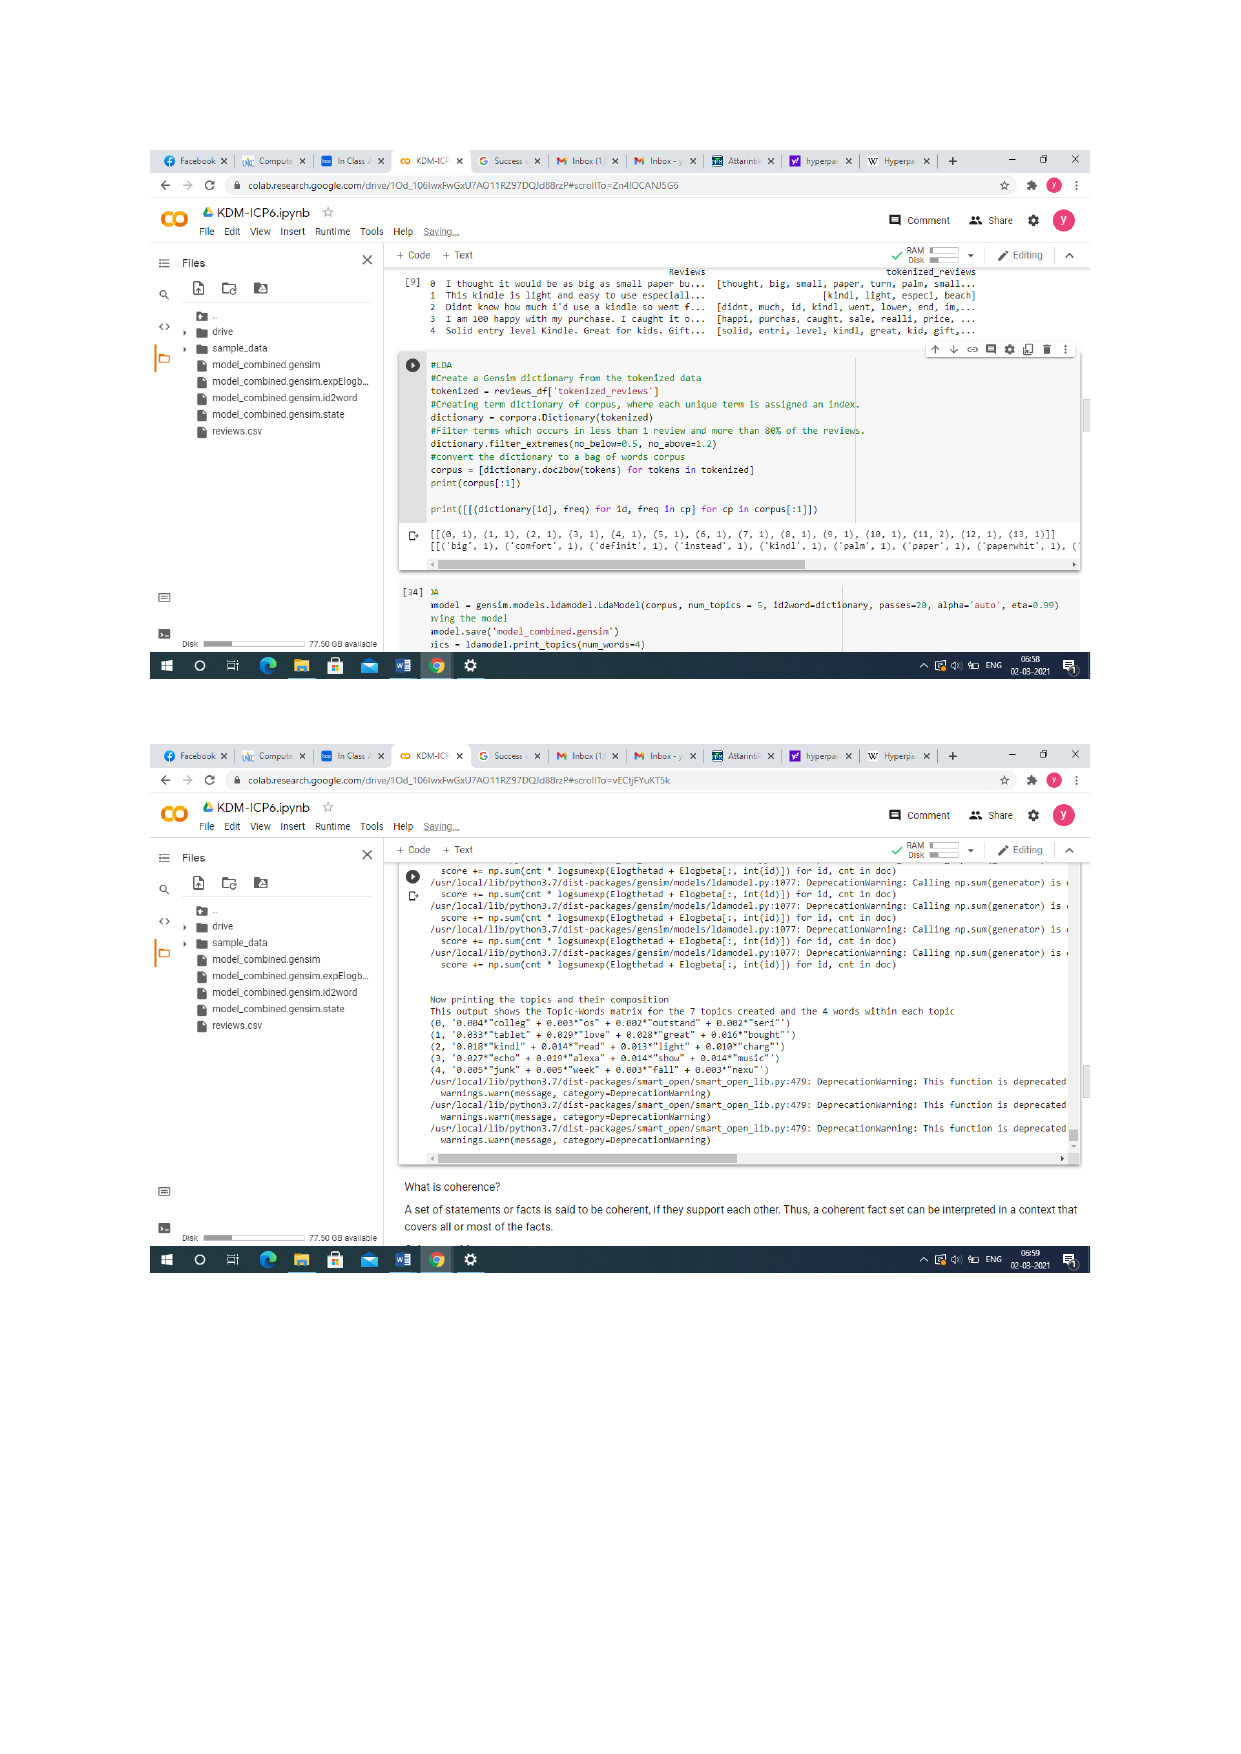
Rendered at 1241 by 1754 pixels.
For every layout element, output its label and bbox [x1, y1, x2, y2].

picture [150, 150, 1091, 679]
picture [150, 744, 1091, 1273]
